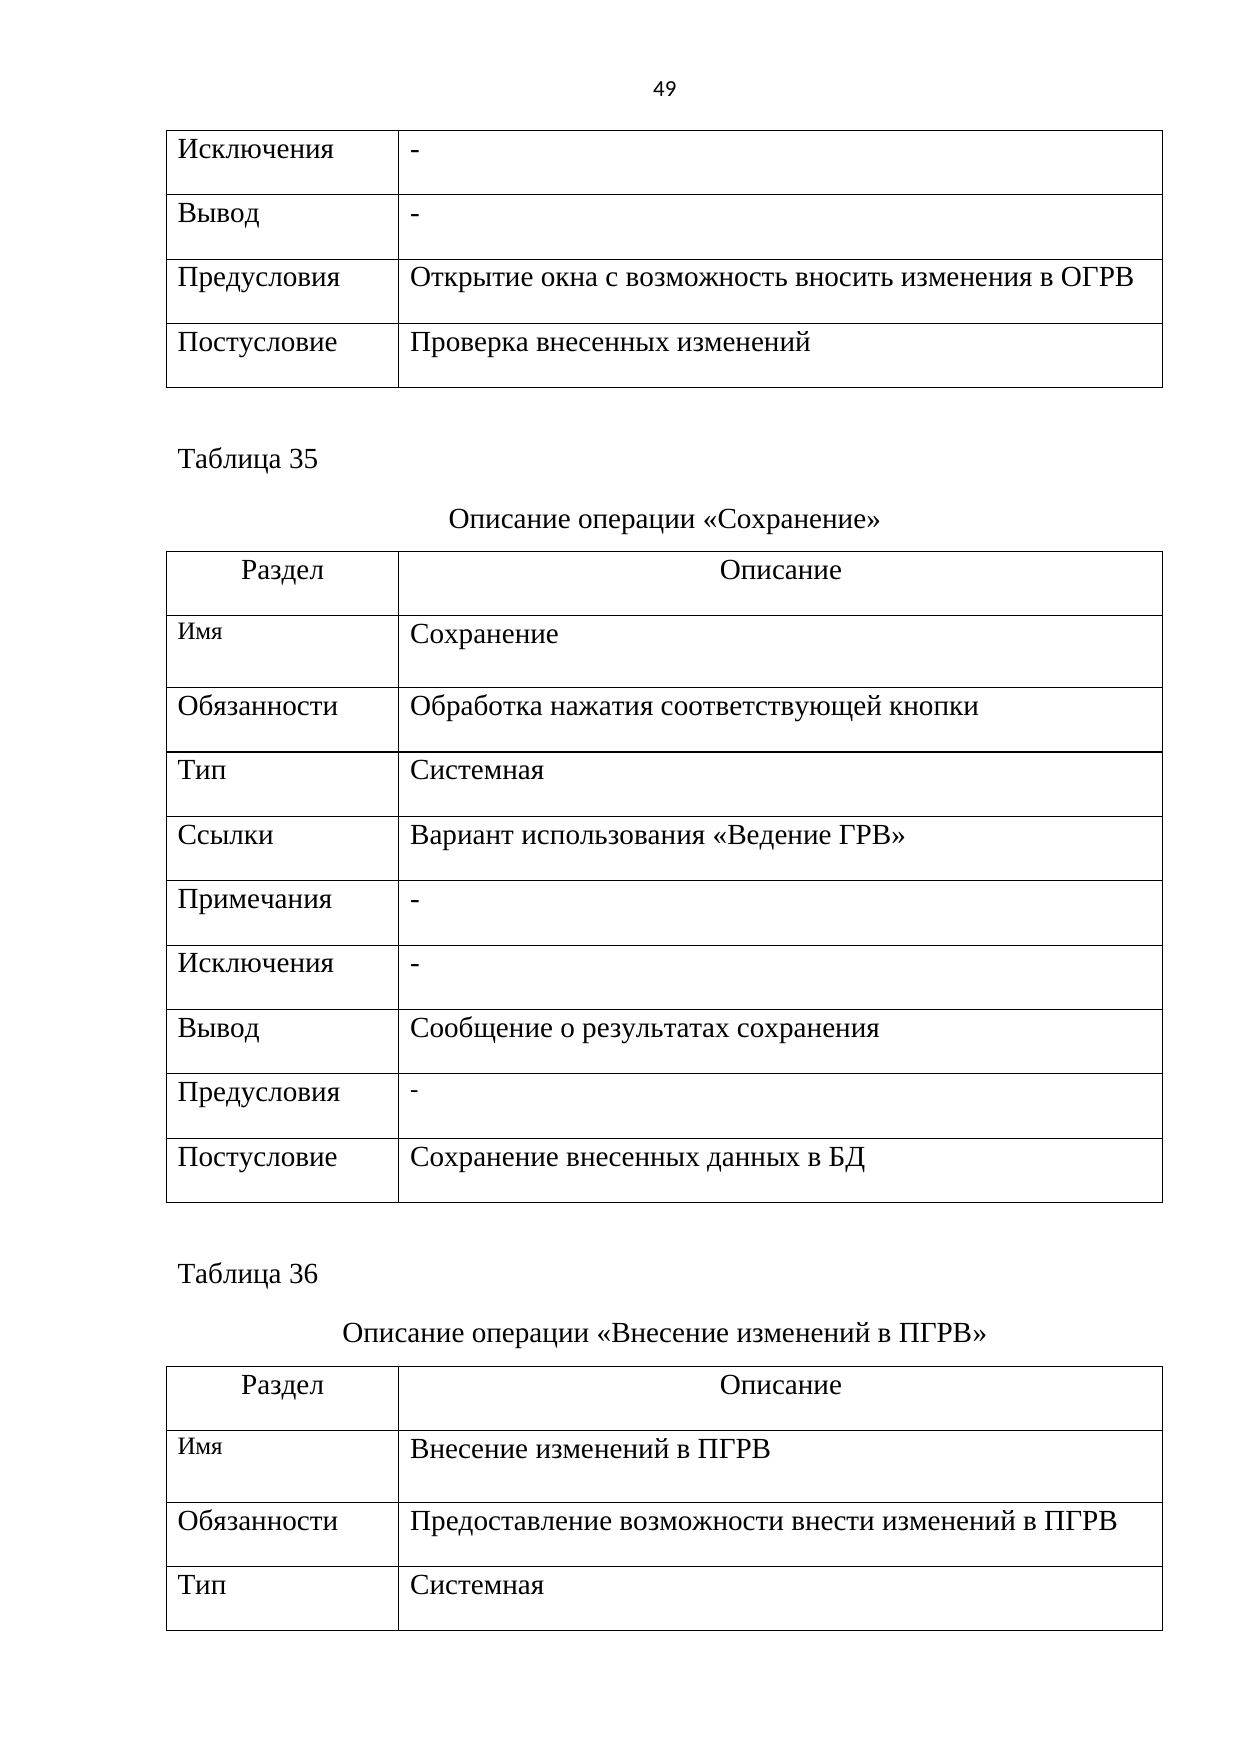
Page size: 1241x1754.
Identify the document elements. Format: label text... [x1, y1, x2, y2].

table_cell Примечания [167, 881, 398, 944]
table_cell Предусловия [167, 260, 398, 323]
text Описание операции «Сохранение» [177, 501, 1152, 534]
table_cell Системная [399, 753, 1162, 816]
table_header Раздел [167, 552, 398, 615]
table_cell Проверка внесенных изменений [399, 324, 1162, 387]
table_cell Сохранение [399, 616, 1162, 687]
table_cell Тип [167, 753, 398, 816]
table_cell - [399, 195, 1162, 258]
table_cell Обязанности [167, 688, 398, 751]
table_cell Сохранение внесенных данных в БД [399, 1139, 1162, 1202]
table_cell Сообщение о результатах сохранения [399, 1010, 1162, 1073]
table_cell - [399, 881, 1162, 944]
table_cell Обязанности [167, 1503, 398, 1566]
table_cell Постусловие [167, 324, 398, 387]
table_cell Исключения [167, 946, 398, 1009]
table_cell Ссылки [167, 817, 398, 880]
table_cell Открытие окна с возможность вносить изменения в ОГРВ [399, 260, 1162, 323]
table_header Раздел [167, 1367, 398, 1430]
table_cell - [399, 946, 1162, 1009]
table_header Описание [399, 1367, 1162, 1430]
table_cell Тип [167, 1567, 398, 1630]
table_cell Имя [167, 1431, 398, 1502]
table_cell - [399, 131, 1162, 194]
table_cell Обработка нажатия соответствующей кнопки [399, 688, 1162, 751]
table_cell Вывод [167, 1010, 398, 1073]
table_cell Постусловие [167, 1139, 398, 1202]
table_cell Имя [167, 616, 398, 687]
table_cell - [399, 1074, 1162, 1138]
table_cell Системная [399, 1567, 1162, 1630]
table_cell Предоставление возможности внести изменений в ПГРВ [399, 1503, 1162, 1566]
table_cell Вариант использования «Ведение ГРВ» [399, 817, 1162, 880]
text Таблица 36 [177, 1256, 1152, 1289]
table_cell Вывод [167, 195, 398, 258]
text Таблица 35 [177, 441, 1152, 475]
table_cell Исключения [167, 131, 398, 194]
table_cell Предусловия [167, 1074, 398, 1138]
table_header Описание [399, 552, 1162, 615]
table_cell Внесение изменений в ПГРВ [399, 1431, 1162, 1502]
text Описание операции «Внесение изменений в ПГРВ» [177, 1315, 1152, 1349]
